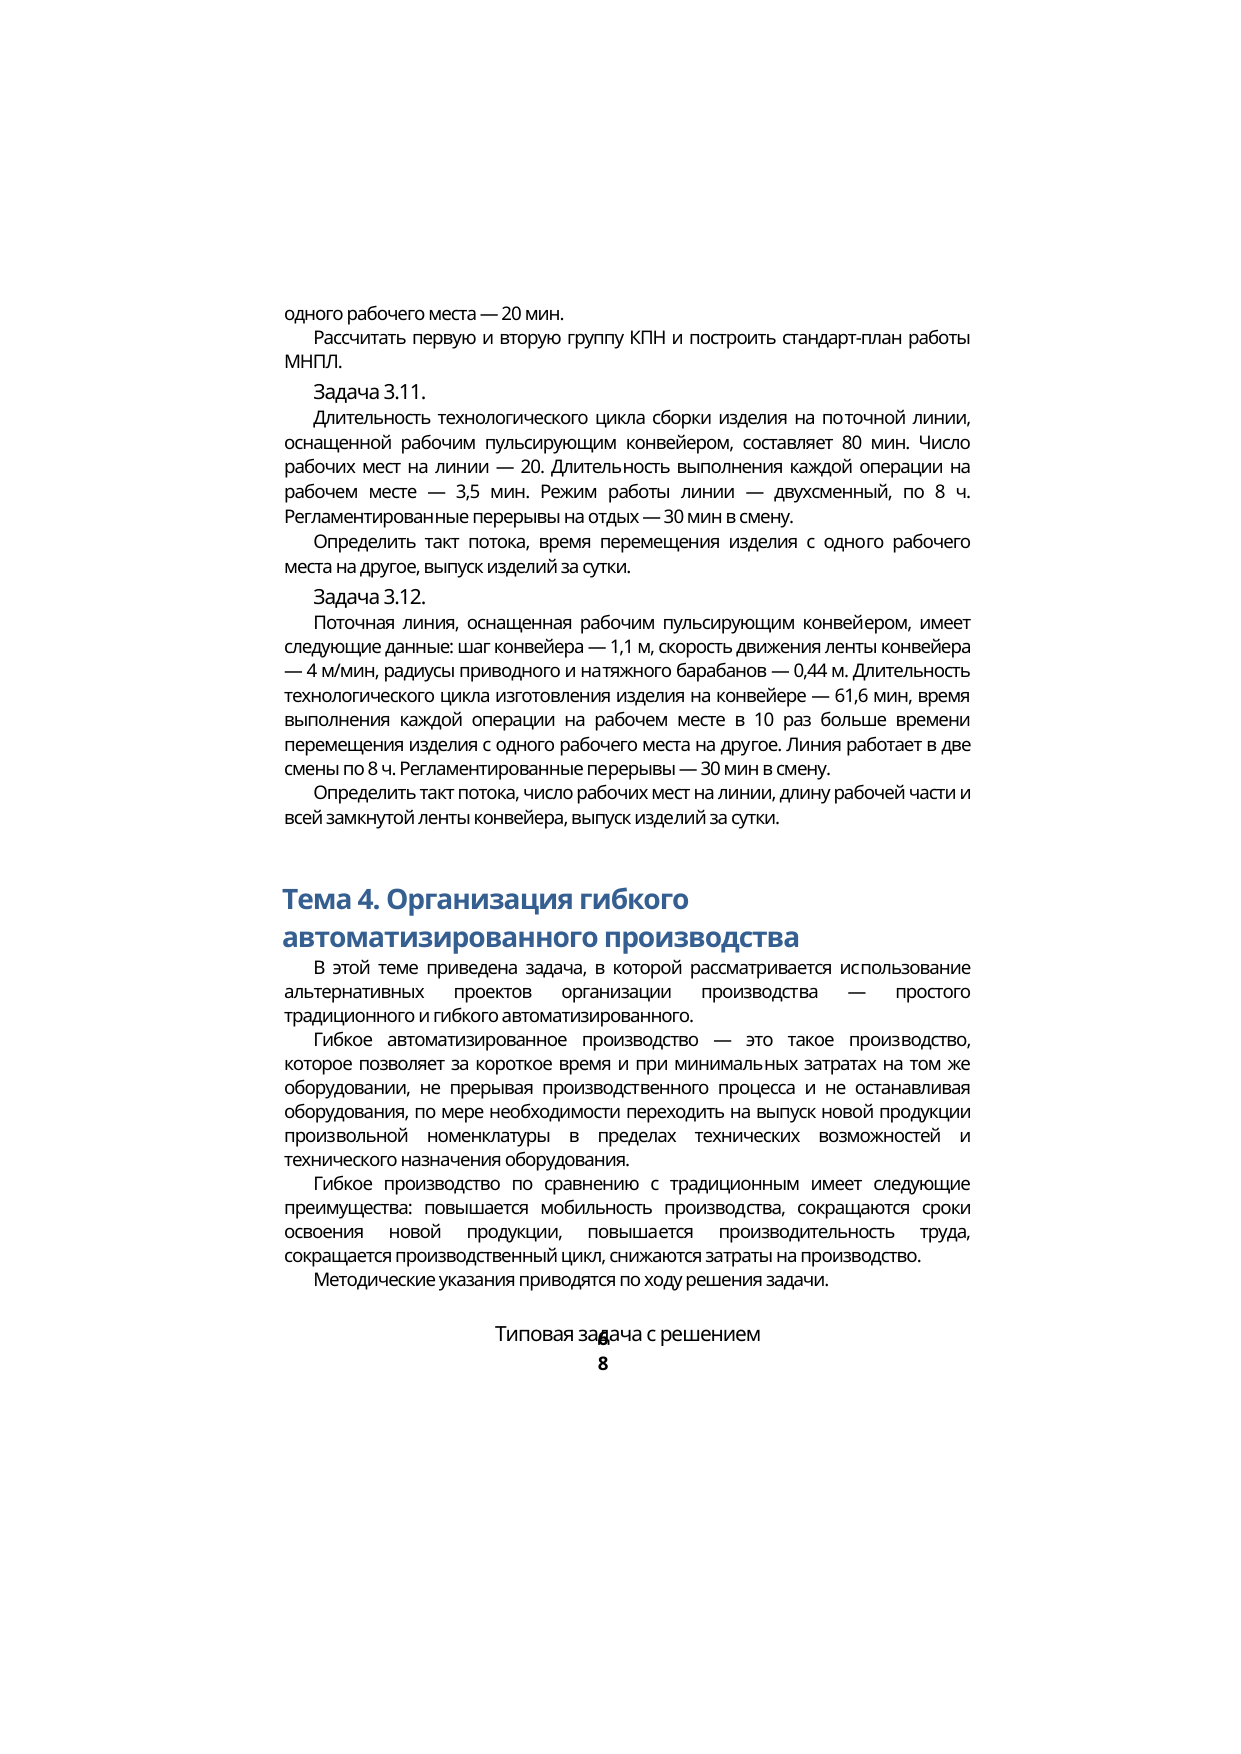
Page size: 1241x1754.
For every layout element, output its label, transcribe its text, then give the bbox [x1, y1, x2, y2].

text Определить такт потока, время перемещения изделия с одного рабочего места на другое, выпуск изделий за сутки. [284, 529, 971, 578]
text Задача 3.11. [284, 379, 973, 404]
text Гибкое производство по сравнению с традиционным имеет следующие преимущества: повышается мобильность производства, сокращаются сроки освоения новой продукции, повышается производительность труда, сокращается производственный цикл, снижаются затраты на производство. [284, 1171, 971, 1267]
text В этой теме приведена задача, в которой рассматривается использование альтернативных проектов организации производства — простого традиционного и гибкого автоматизированного. [284, 956, 971, 1027]
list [284, 300, 971, 325]
text Гибкое автоматизированное производство — это такое производство, которое позволяет за короткое время и при минимальных затратах на том же оборудовании, не прерывая производственного процесса и не останавливая оборудования, по мере необходимости переходить на выпуск новой продукции произвольной номенклатуры в пределах технических возможностей и технического назначения оборудования. [284, 1027, 971, 1171]
text Рассчитать первую и вторую группу КПН и построить стандарт-план работы МНПЛ. [284, 325, 971, 373]
text Методические указания приводятся по ходу решения задачи. [284, 1267, 973, 1291]
text Поточная линия, оснащенная рабочим пульсирующим конвейером, имеет следующие данные: шаг конвейера — 1,1 м, скорость движения ленты конвейера — 4 м/мин, радиусы приводного и натяжного барабанов — 0,44 м. Длительность технологического цикла изготовления изделия на конвейере — 61,6 мин, время выполнения каждой операции на рабочем месте в 10 раз больше времени перемещения изделия с одного рабочего места на другое. Линия работает в две смены по 8 ч. Регламентированные перерывы — 30 мин в смену. [284, 609, 971, 780]
text Определить такт потока, число рабочих мест на линии, длину рабочей части и всей замкнутой ленты конвейера, выпуск изделий за сутки. [284, 780, 971, 829]
text Типовая задача с решением [284, 1325, 973, 1346]
subtitle Тема 4. Организация гибкого автоматизированного производства [282, 879, 973, 956]
text Задача 3.12. [284, 585, 973, 609]
text Длительность технологического цикла сборки изделия на поточной линии, оснащенной рабочим пульсирующим конвейером, составляет 80 мин. Число рабочих мест на линии — 20. Длительность выполнения каждой операции на рабочем месте — 3,5 мин. Режим работы линии — двухсменный, по 8 ч. Регламентированные перерывы на отдых — 30 мин в смену. [284, 404, 971, 529]
